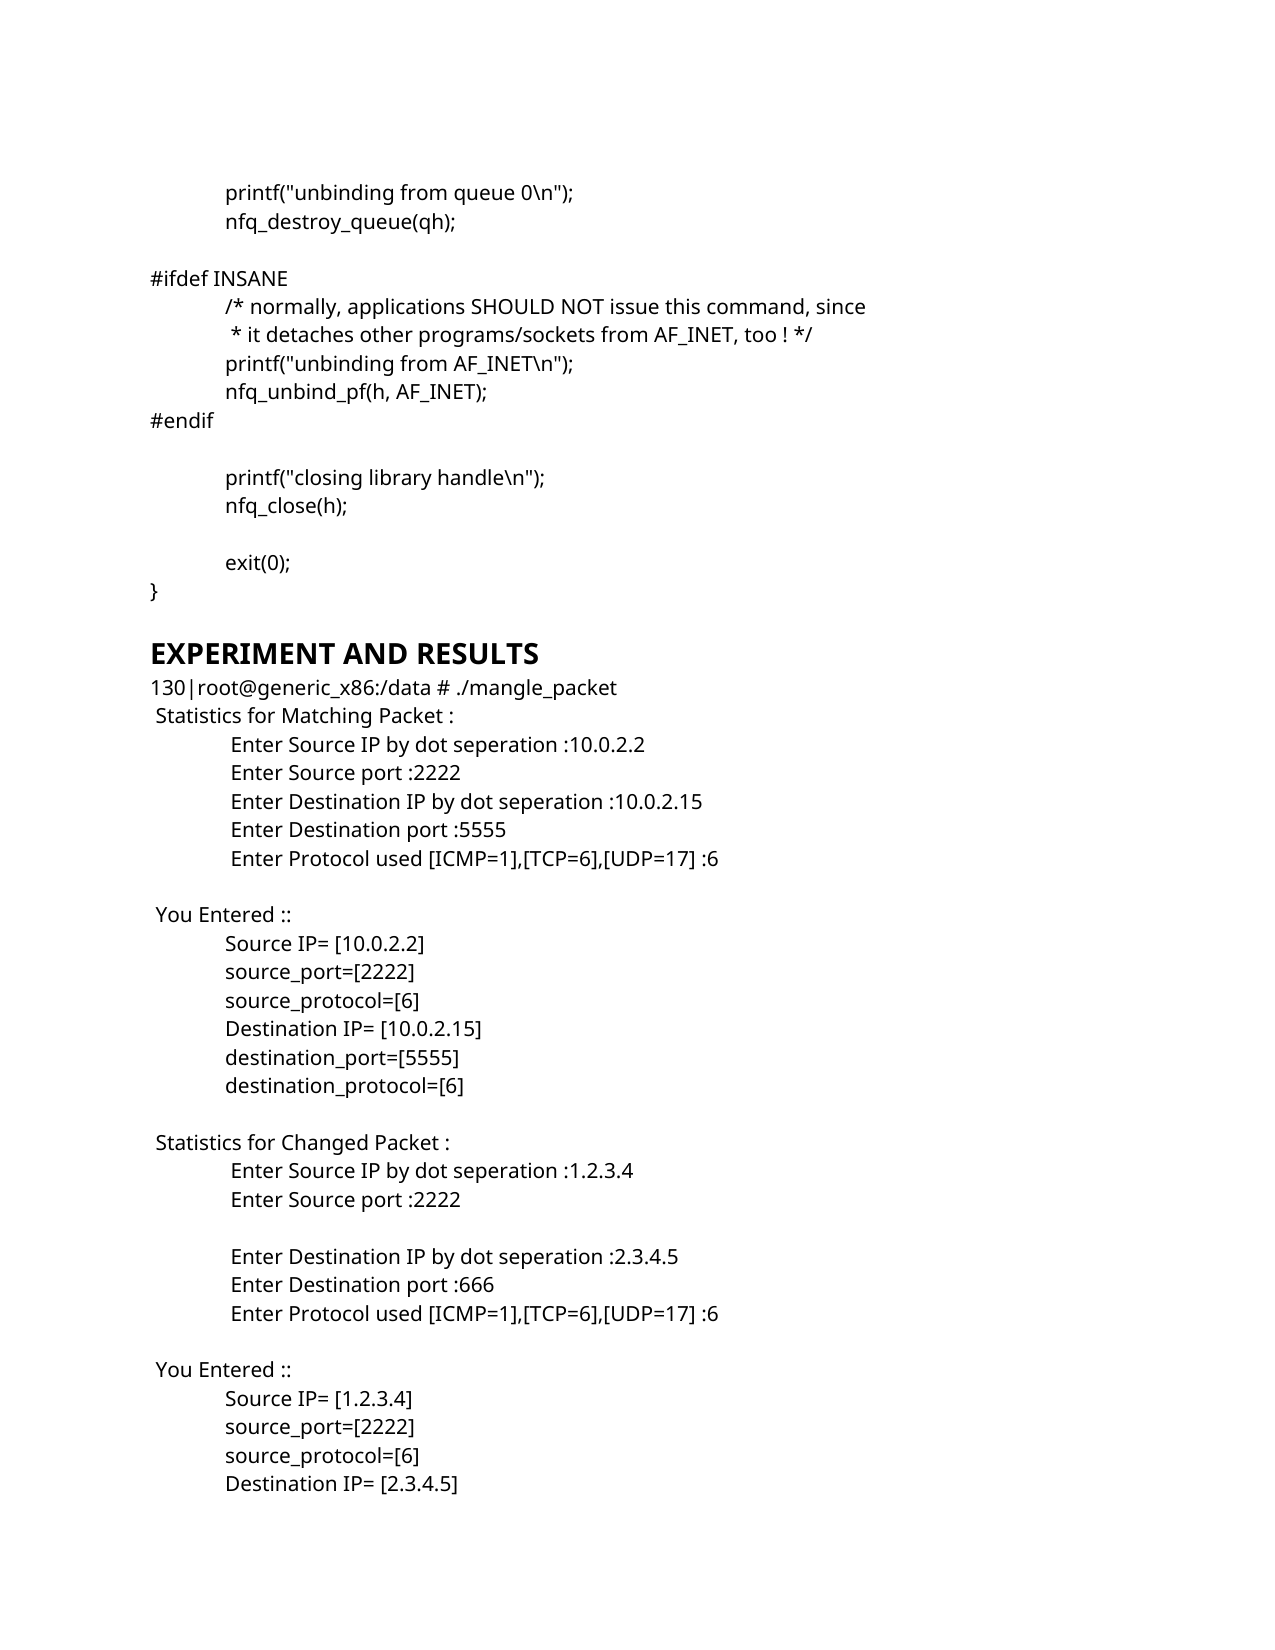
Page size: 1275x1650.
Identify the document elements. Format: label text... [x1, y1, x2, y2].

text #endif [150, 406, 1125, 434]
text You Entered :: [150, 1356, 1125, 1384]
text Statistics for Changed Packet : [150, 1128, 1125, 1157]
text Enter Source port :2222 [150, 1185, 1125, 1213]
text } [150, 577, 1125, 605]
text Source IP= [10.0.2.2] [150, 929, 1125, 957]
text source_port=[2222] [150, 1412, 1125, 1441]
text EXPERIMENT AND RESULTS [150, 633, 1125, 673]
text exit(0); [150, 548, 1125, 577]
text printf("closing library handle\n"); [150, 463, 1125, 491]
text printf("unbinding from queue 0\n"); [150, 178, 1125, 207]
text nfq_destroy_queue(qh); [150, 207, 1125, 235]
text Statistics for Matching Packet : [150, 702, 1125, 730]
text source_protocol=[6] [150, 1441, 1125, 1469]
text source_protocol=[6] [150, 986, 1125, 1014]
text Enter Source port :2222 [150, 758, 1125, 787]
text 130|root@generic_x86:/data # ./mangle_packet [150, 673, 1125, 702]
text You Entered :: [150, 901, 1125, 929]
text Enter Source IP by dot seperation :10.0.2.2 [150, 730, 1125, 758]
text Enter Protocol used [ICMP=1],[TCP=6],[UDP=17] :6 [150, 844, 1125, 872]
text destination_protocol=[6] [150, 1071, 1125, 1100]
text printf("unbinding from AF_INET\n"); [150, 349, 1125, 377]
text Enter Destination port :666 [150, 1270, 1125, 1299]
text nfq_close(h); [150, 491, 1125, 520]
text Enter Destination IP by dot seperation :2.3.4.5 [150, 1242, 1125, 1270]
text /* normally, applications SHOULD NOT issue this command, since [150, 292, 1125, 321]
text Destination IP= [2.3.4.5] [150, 1469, 1125, 1498]
text Enter Protocol used [ICMP=1],[TCP=6],[UDP=17] :6 [150, 1299, 1125, 1327]
text nfq_unbind_pf(h, AF_INET); [150, 377, 1125, 406]
text Destination IP= [10.0.2.15] [150, 1014, 1125, 1043]
text source_port=[2222] [150, 957, 1125, 986]
text #ifdef INSANE [150, 264, 1125, 292]
text Source IP= [1.2.3.4] [150, 1384, 1125, 1412]
text Enter Destination IP by dot seperation :10.0.2.15 [150, 787, 1125, 815]
text destination_port=[5555] [150, 1043, 1125, 1071]
text Enter Destination port :5555 [150, 815, 1125, 844]
text * it detaches other programs/sockets from AF_INET, too ! */ [150, 321, 1125, 349]
text Enter Source IP by dot seperation :1.2.3.4 [150, 1157, 1125, 1185]
